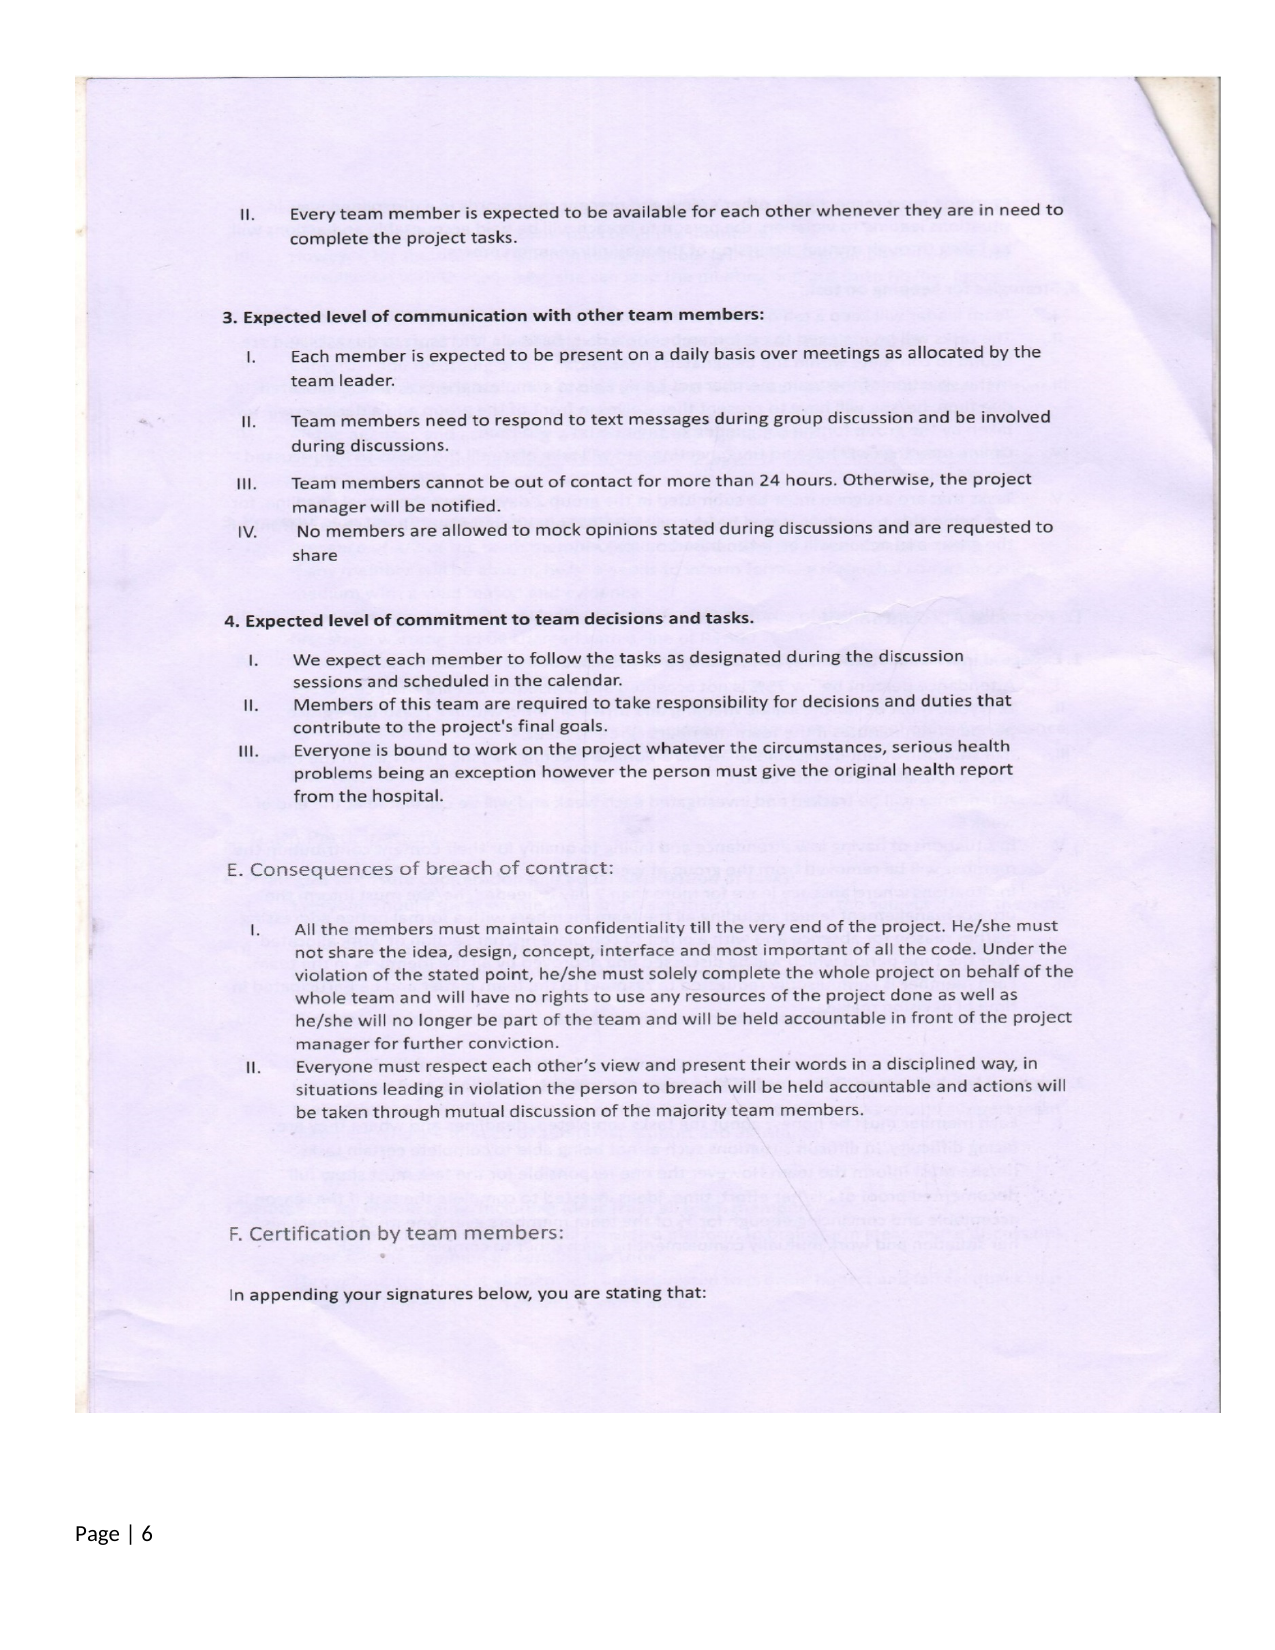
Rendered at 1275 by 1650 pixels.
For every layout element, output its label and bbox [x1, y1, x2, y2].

picture [75, 75, 1221, 1413]
